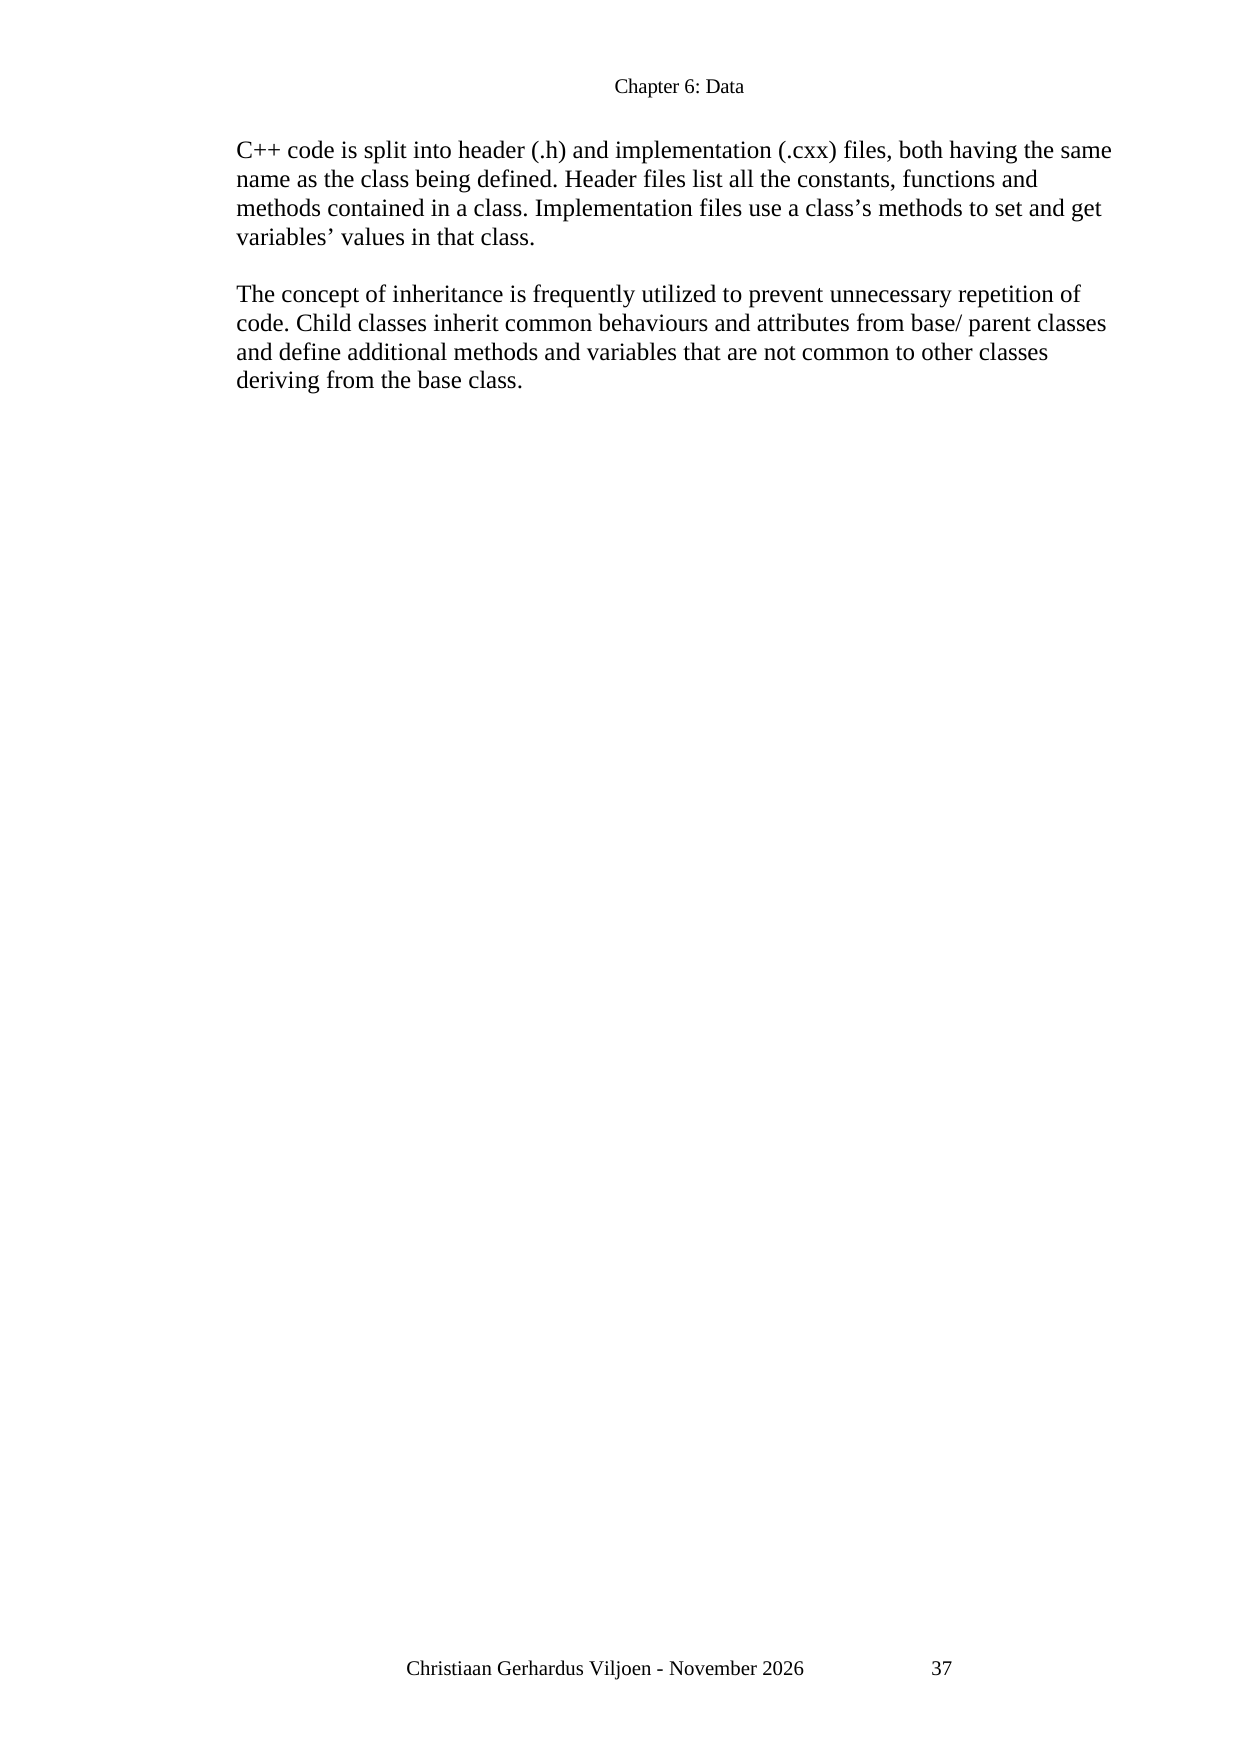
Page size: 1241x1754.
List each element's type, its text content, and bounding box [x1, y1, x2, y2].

text The concept of inheritance is frequently utilized to prevent unnecessary repetition of code. Child classes inherit common behaviours and attributes from base/ parent classes and define additional methods and variables that are not common to other classes deriving from the base class. [236, 279, 1122, 394]
text C++ code is split into header (.h) and implementation (.cxx) files, both having the same name as the class being defined. Header files list all the constants, functions and methods contained in a class. Implementation files use a class’s methods to set and get variables’ values in that class. [236, 135, 1122, 250]
